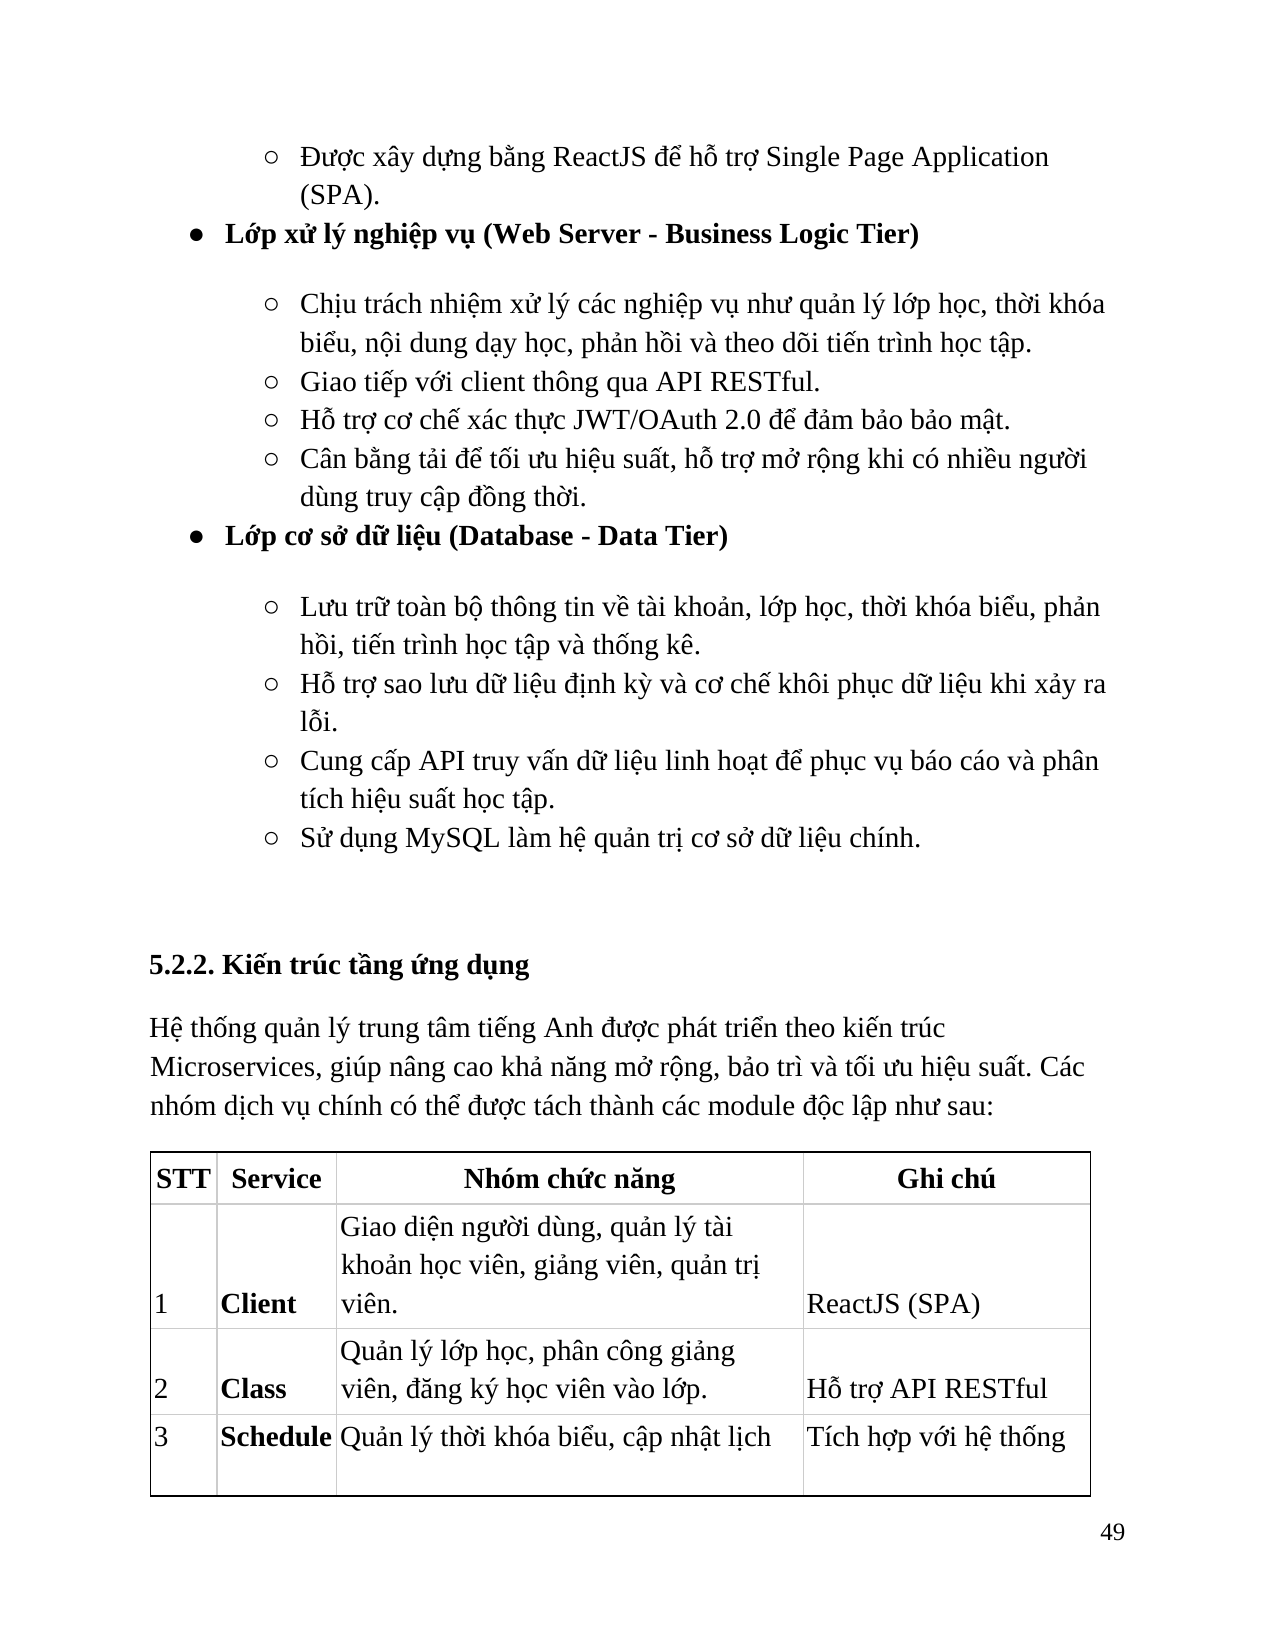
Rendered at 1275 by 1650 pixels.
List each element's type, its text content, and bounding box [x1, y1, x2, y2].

list Chịu trách nhiệm xử lý các nghiệp vụ như quản lý lớp học, thời khóa biểu, nội dung dạy học, phản hồi và theo dõi tiến trình học tập. [262, 287, 1125, 359]
list Lớp xử lý nghiệp vụ (Web Server - Business Logic Tier) [187, 216, 1125, 282]
text Hệ thống quản lý trung tâm tiếng Anh được phát triển theo kiến trúc Microservices, giúp nâng cao khả năng mở rộng, bảo trì và tối ưu hiệu suất. Các nhóm dịch vụ chính có thể được tách thành các module độc lập như sau: [149, 1011, 1125, 1121]
list Cân bằng tải để tối ưu hiệu suất, hỗ trợ mở rộng khi có nhiều người dùng truy cập đồng thời. [262, 441, 1125, 513]
list Cung cấp API truy vấn dữ liệu linh hoạt để phục vụ báo cáo và phân tích hiệu suất học tập. [262, 743, 1125, 815]
list Được xây dựng bằng ReactJS để hỗ trợ Single Page Application (SPA). [262, 139, 1125, 211]
list Hỗ trợ cơ chế xác thực JWT/OAuth 2.0 để đảm bảo bảo mật. [262, 402, 1125, 436]
list Lớp cơ sở dữ liệu (Database - Data Tier) [187, 518, 1125, 584]
list Giao tiếp với client thông qua API RESTful. [262, 364, 1125, 397]
list Hỗ trợ sao lưu dữ liệu định kỳ và cơ chế khôi phục dữ liệu khi xảy ra lỗi. [262, 666, 1125, 738]
list Sử dụng MySQL làm hệ quản trị cơ sở dữ liệu chính. [262, 820, 1125, 853]
list Lưu trữ toàn bộ thông tin về tài khoản, lớp học, thời khóa biểu, phản hồi, tiến trình học tập và thống kê. [262, 589, 1125, 661]
subtitle 5.2.2. Kiến trúc tầng ứng dụng [149, 947, 1125, 981]
